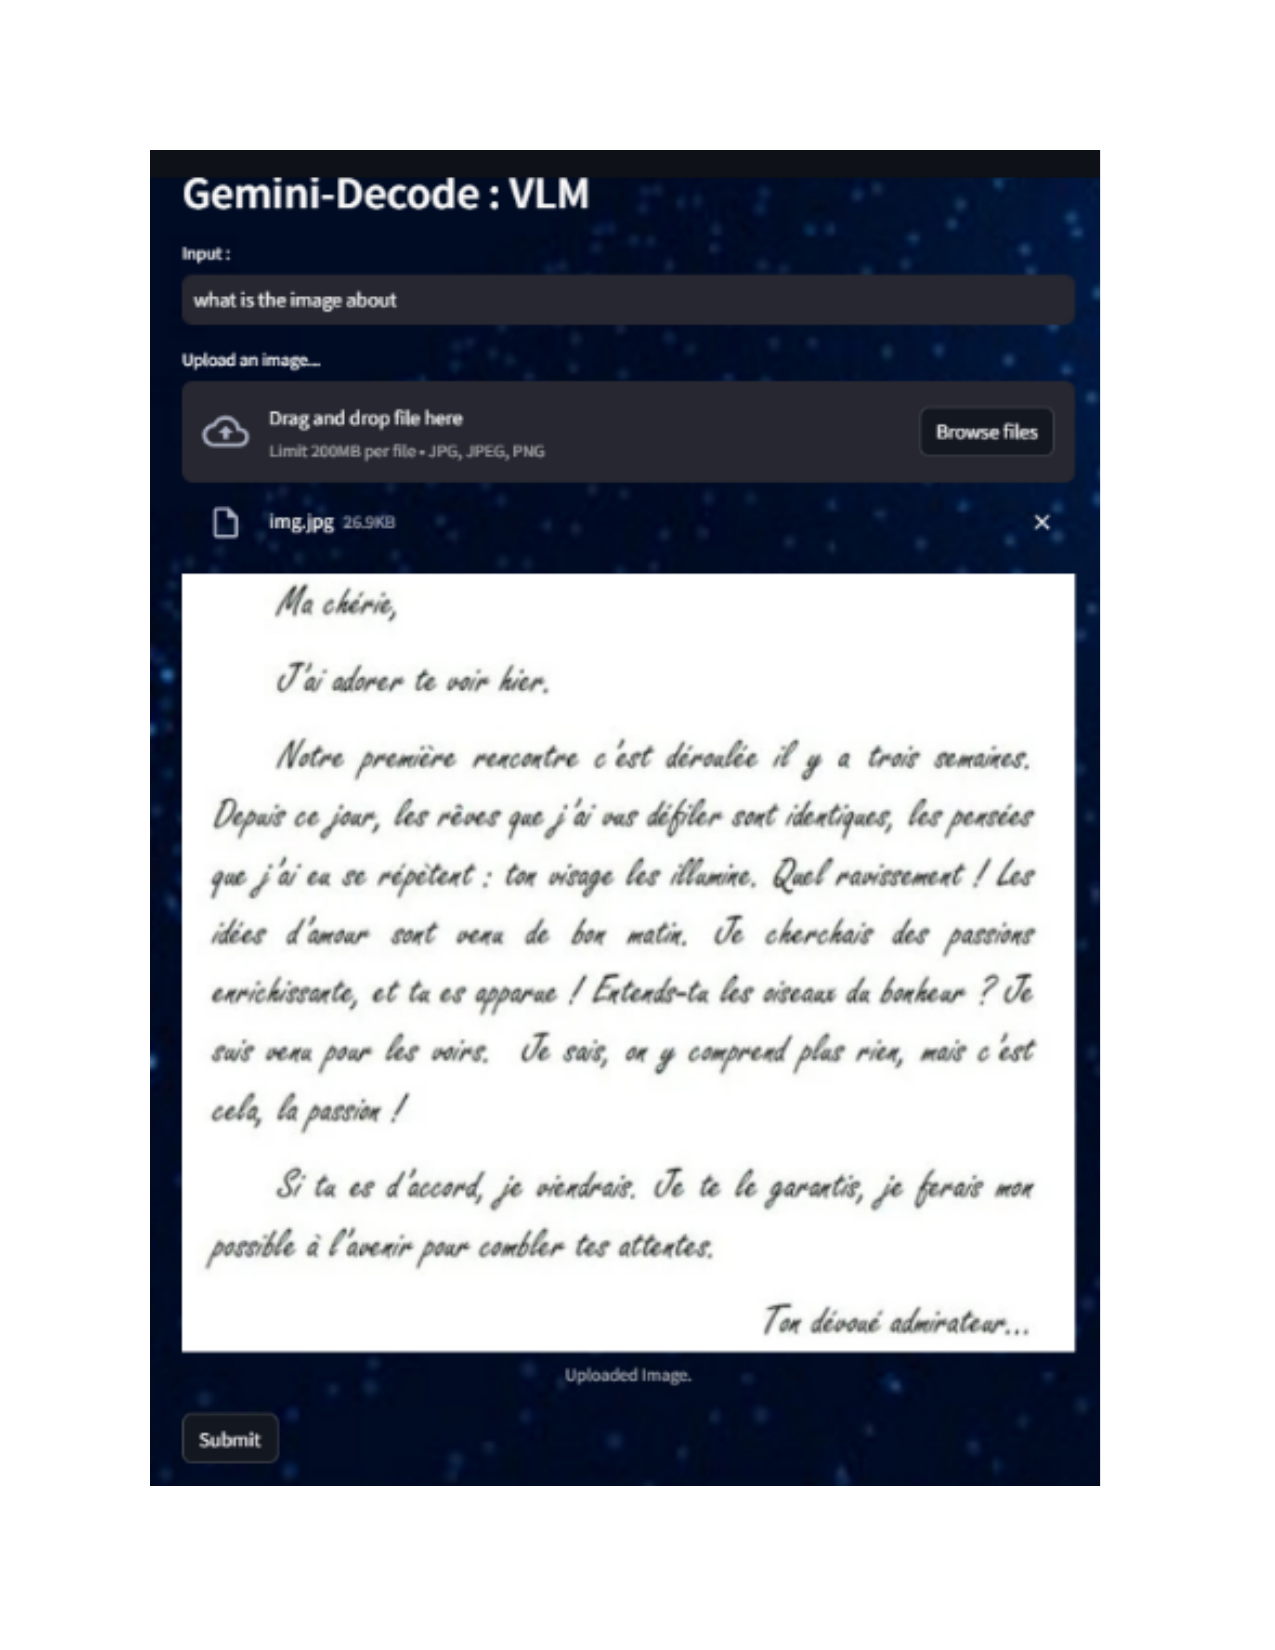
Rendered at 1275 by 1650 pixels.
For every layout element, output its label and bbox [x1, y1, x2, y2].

picture [150, 150, 1100, 1486]
